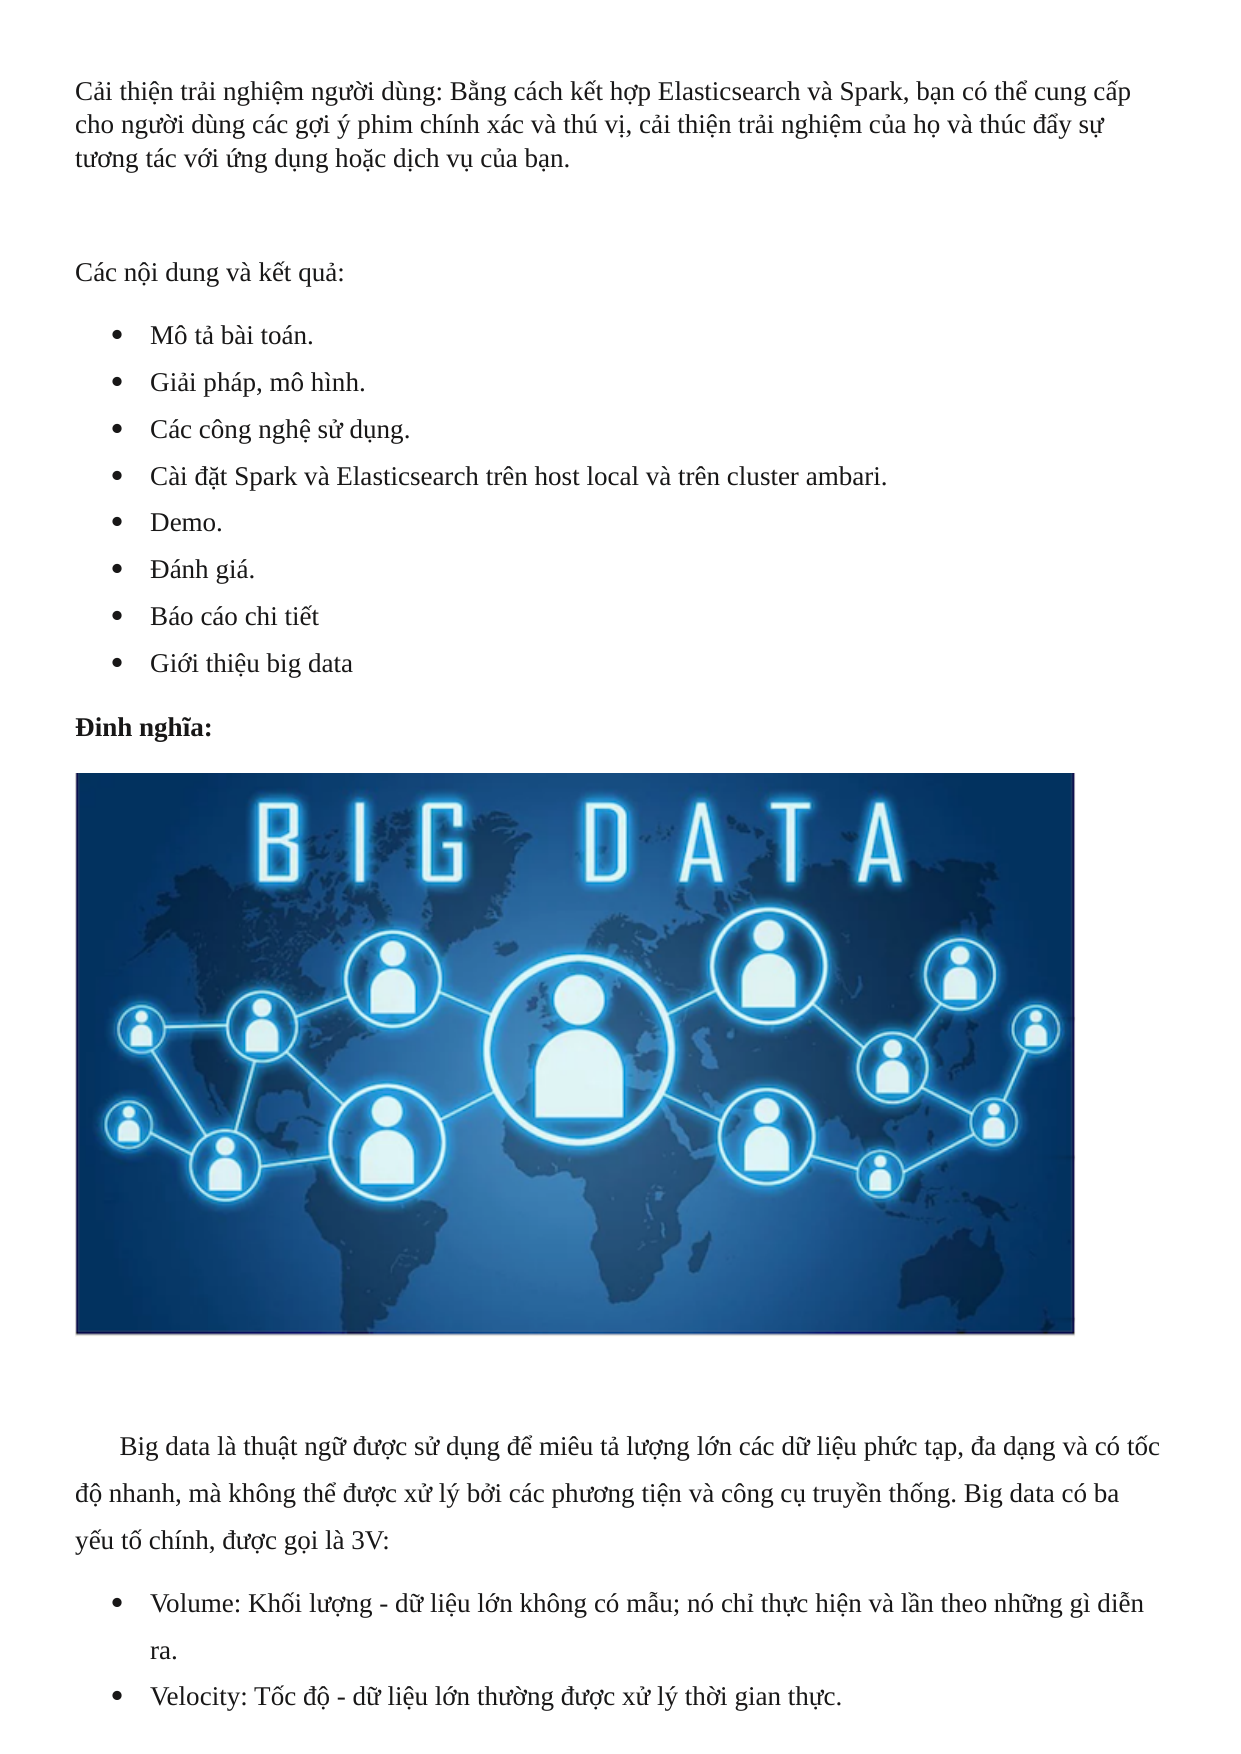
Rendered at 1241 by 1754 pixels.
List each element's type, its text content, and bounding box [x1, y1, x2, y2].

list Đánh giá. [112, 553, 1165, 584]
list Demo. [112, 506, 1165, 538]
list Volume: Khối lượng - dữ liệu lớn không có mẫu; nó chỉ thực hiện và lần theo những gì diễn ra. [112, 1587, 1165, 1665]
list Giải pháp, mô hình. [112, 366, 1165, 397]
text Các nội dung và kết quả: [75, 256, 1165, 287]
list Mô tả bài toán. [112, 319, 1165, 350]
text Đinh nghĩa: [75, 711, 1165, 742]
text Big data là thuật ngữ được sử dụng để miêu tả lượng lớn các dữ liệu phức tạp, đa dạng và có tốc độ nhanh, mà không thể được xử lý bởi các phương tiện và công cụ truyền thống. Big data có ba yếu tố chính, được gọi là 3V: [75, 1430, 1165, 1555]
picture [75, 773, 1075, 1337]
list Velocity: Tốc độ - dữ liệu lớn thường được xử lý thời gian thực. [112, 1681, 1165, 1712]
text Cải thiện trải nghiệm người dùng: Bằng cách kết hợp Elasticsearch và Spark, bạn có thể cung cấp cho người dùng các gợi ý phim chính xác và thú vị, cải thiện trải nghiệm của họ và thúc đẩy sự tương tác với ứng dụng hoặc dịch vụ của bạn. [75, 75, 1165, 173]
list Cài đặt Spark và Elasticsearch trên host local và trên cluster ambari. [112, 459, 1165, 491]
list Giới thiệu big data [112, 647, 1165, 678]
list Báo cáo chi tiết [112, 600, 1165, 631]
list Các công nghệ sử dụng. [112, 413, 1165, 444]
